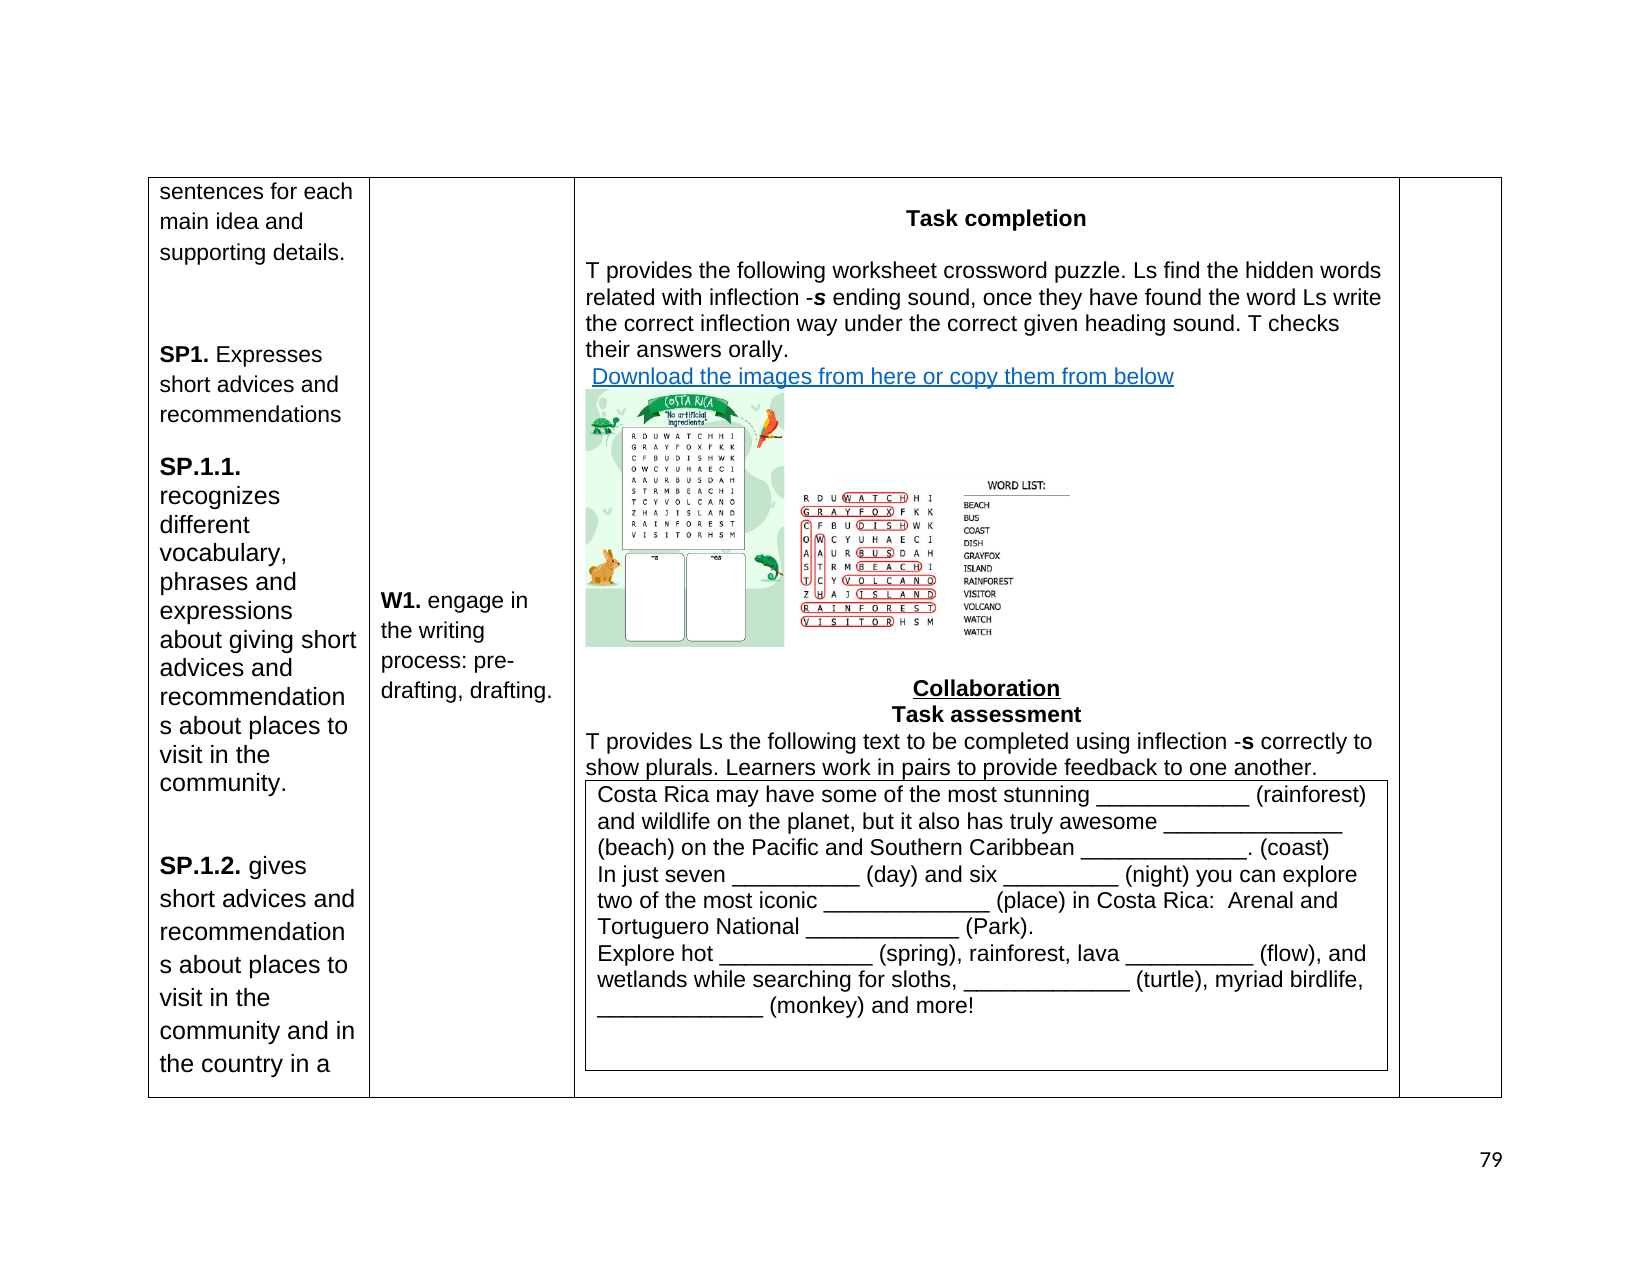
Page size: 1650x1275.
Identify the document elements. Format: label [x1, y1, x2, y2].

table_cell [370, 178, 574, 1097]
picture [585, 389, 785, 647]
picture [790, 474, 1076, 647]
table_cell [1400, 178, 1501, 1097]
table_cell [575, 178, 1399, 1097]
table_cell [149, 178, 369, 1097]
